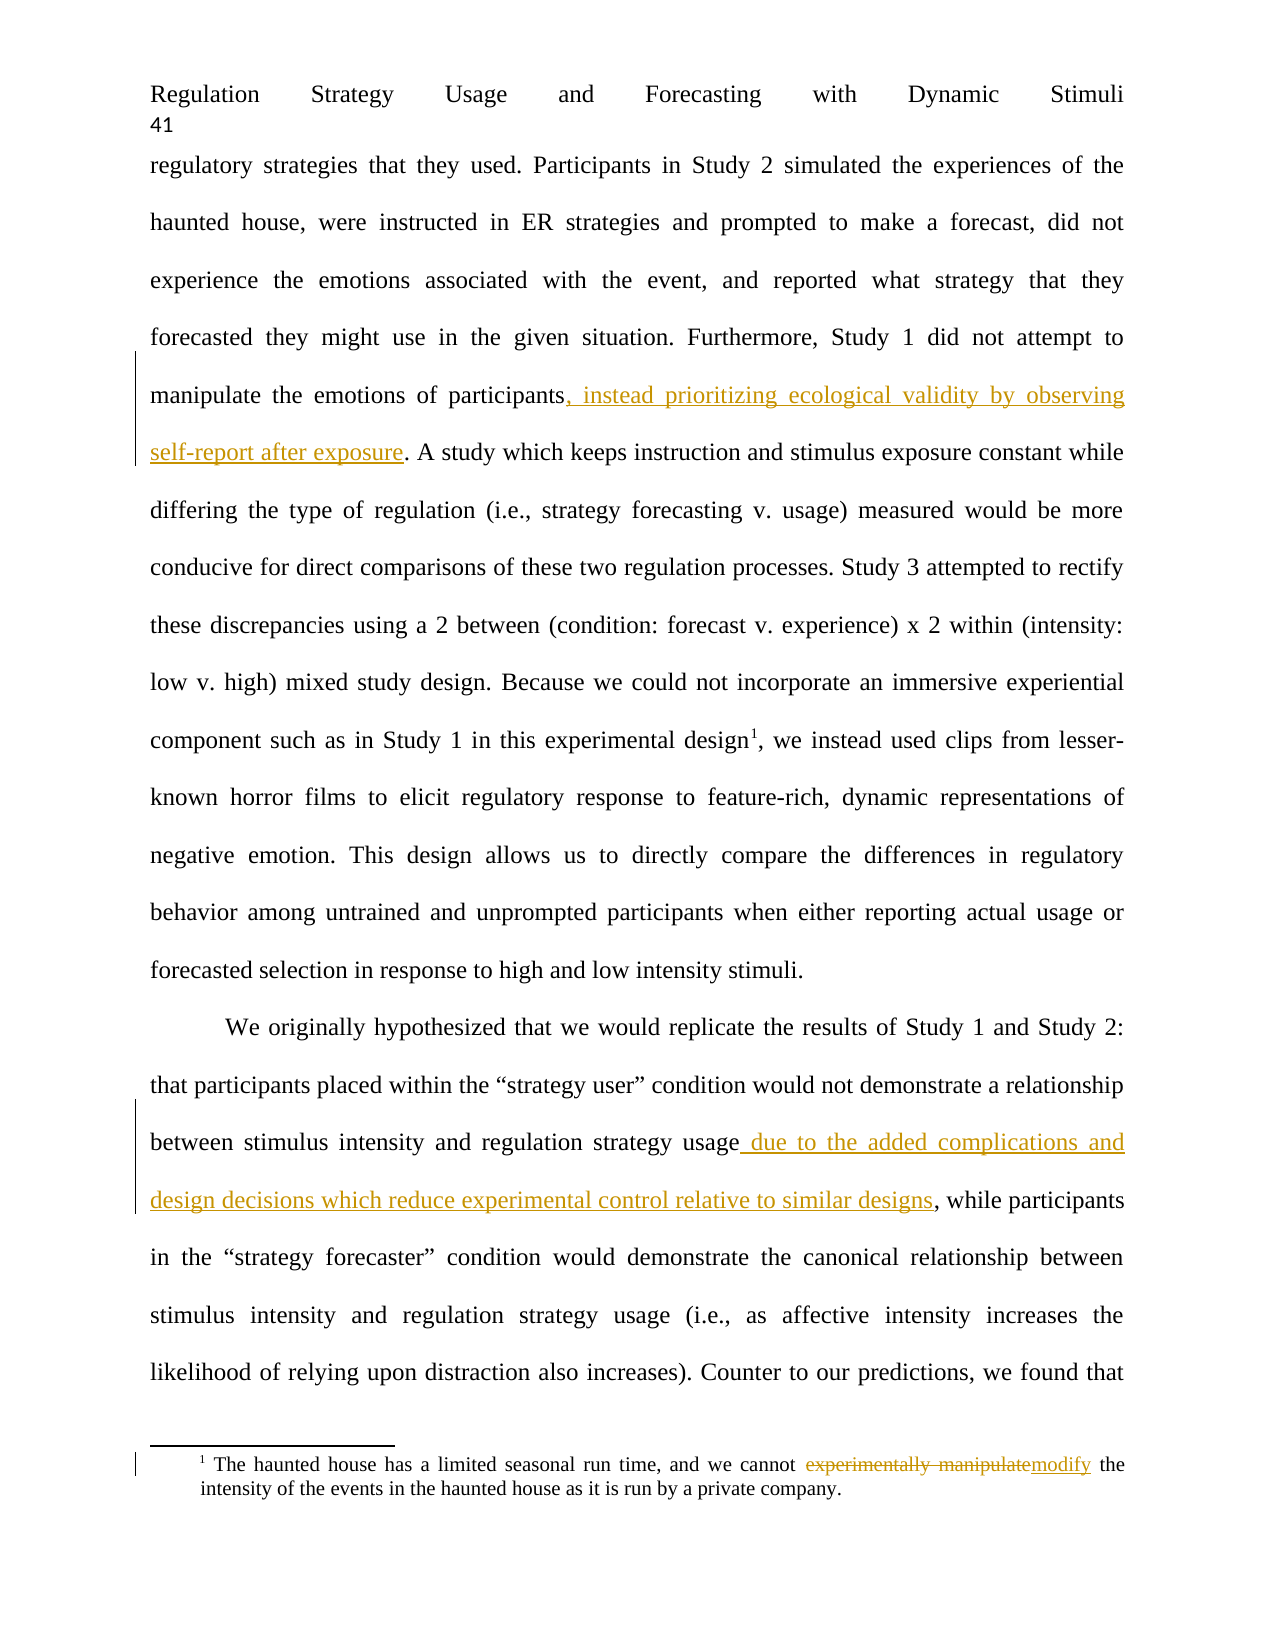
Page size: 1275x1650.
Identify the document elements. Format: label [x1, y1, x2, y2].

text [150, 150, 1125, 984]
text [150, 1012, 1125, 1386]
